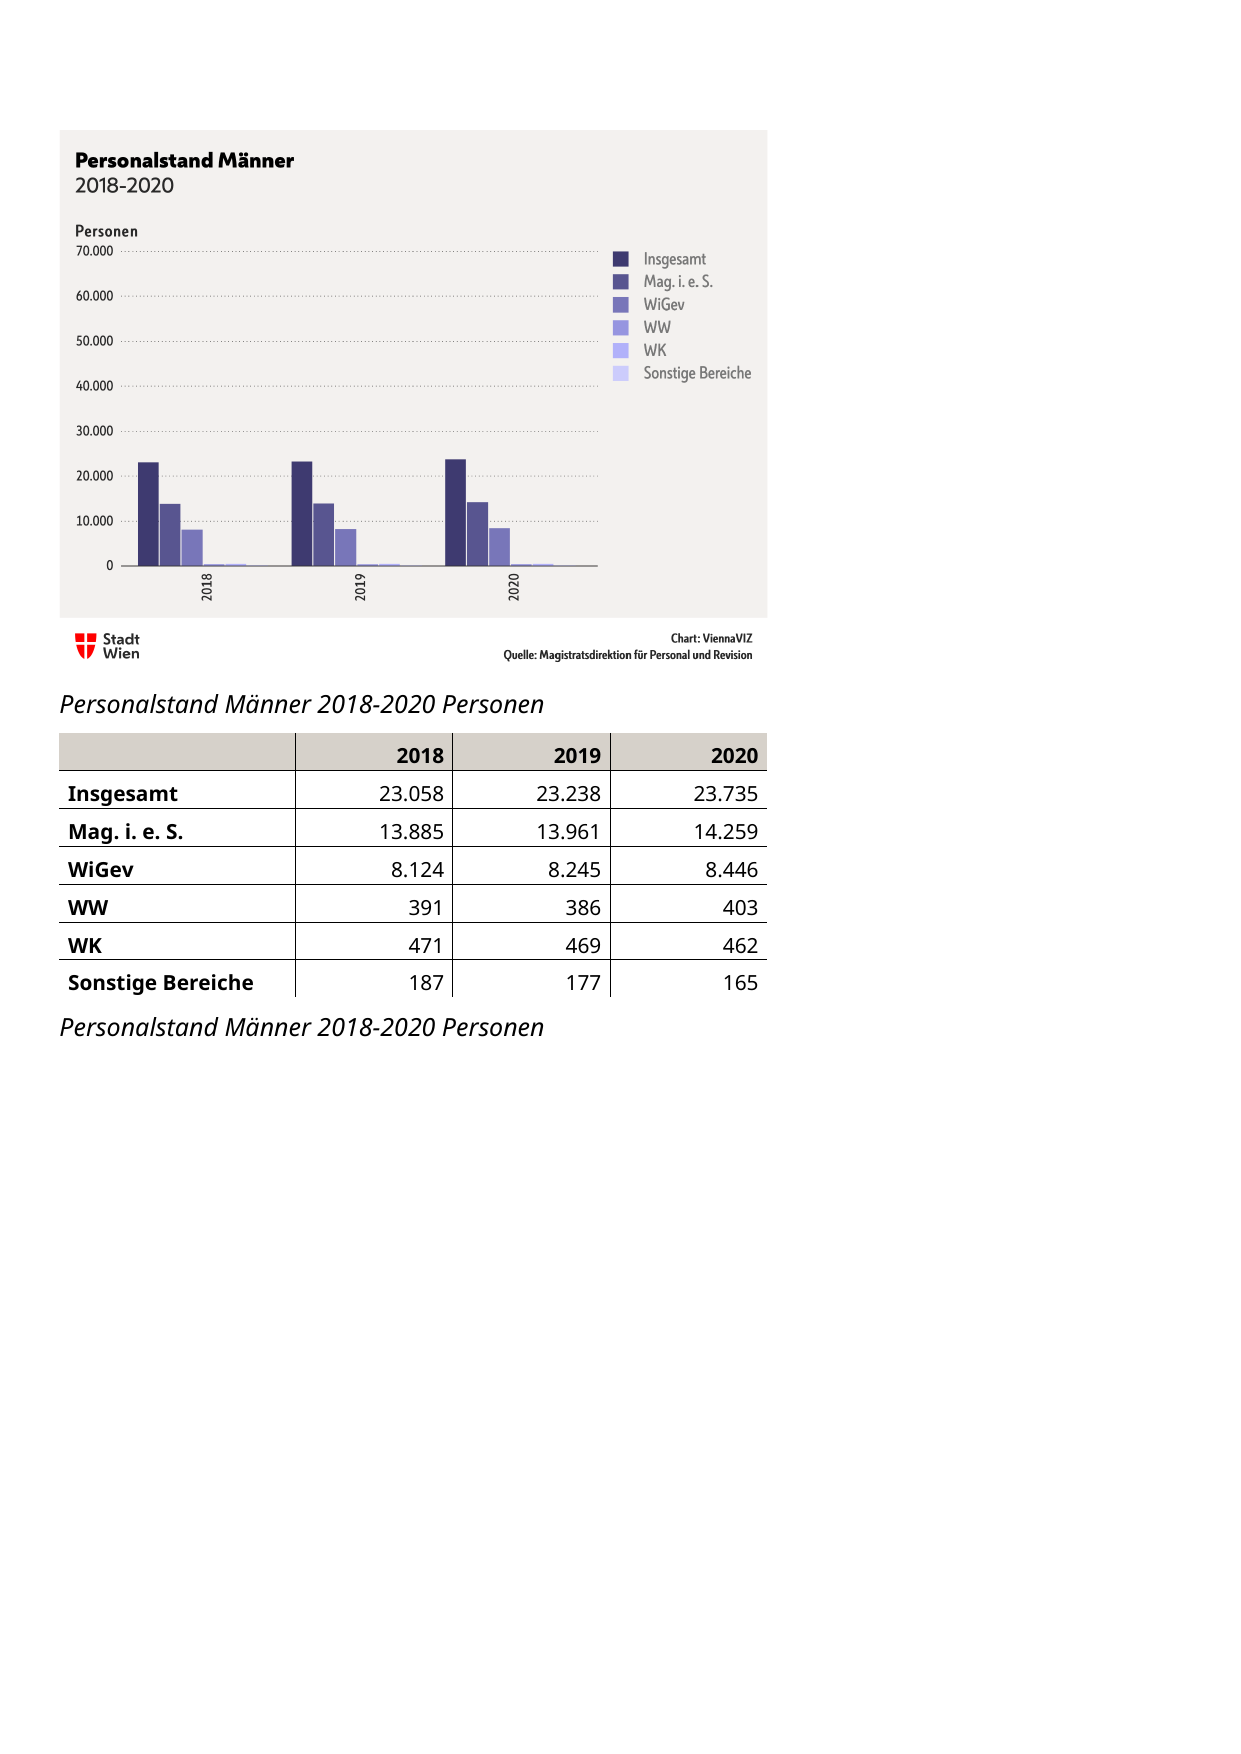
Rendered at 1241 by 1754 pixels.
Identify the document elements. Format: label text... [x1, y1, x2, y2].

table_header 2020 [611, 733, 767, 770]
table_cell Insgesamt [59, 771, 295, 808]
table_header 2018 [296, 733, 452, 770]
table_header [59, 733, 295, 770]
table_cell 8.446 [611, 847, 767, 883]
table_cell 23.058 [296, 771, 452, 808]
table_cell 14.259 [611, 809, 767, 846]
table_cell 187 [296, 960, 452, 997]
text Personalstand Männer 2018-2020 Personen [59, 686, 1102, 720]
table_cell Mag. i. e. S. [59, 809, 295, 846]
table_cell 165 [611, 960, 767, 997]
table_cell 13.885 [296, 809, 452, 846]
table_cell 403 [611, 885, 767, 921]
table_cell 177 [453, 960, 610, 997]
table_cell 462 [611, 923, 767, 959]
table_cell 13.961 [453, 809, 610, 846]
table_cell 469 [453, 923, 610, 959]
table_cell WW [59, 885, 295, 921]
table_cell 391 [296, 885, 452, 921]
picture [59, 130, 768, 674]
table_cell 23.238 [453, 771, 610, 808]
table_cell 386 [453, 885, 610, 921]
table_cell WK [59, 923, 295, 959]
table_header 2019 [453, 733, 610, 770]
table_cell 23.735 [611, 771, 767, 808]
table_cell WiGev [59, 847, 295, 883]
table_cell 8.245 [453, 847, 610, 883]
table_cell 8.124 [296, 847, 452, 883]
text Personalstand Männer 2018-2020 Personen [59, 1009, 1102, 1043]
table_cell Sonstige Bereiche [59, 960, 295, 997]
table_cell 471 [296, 923, 452, 959]
